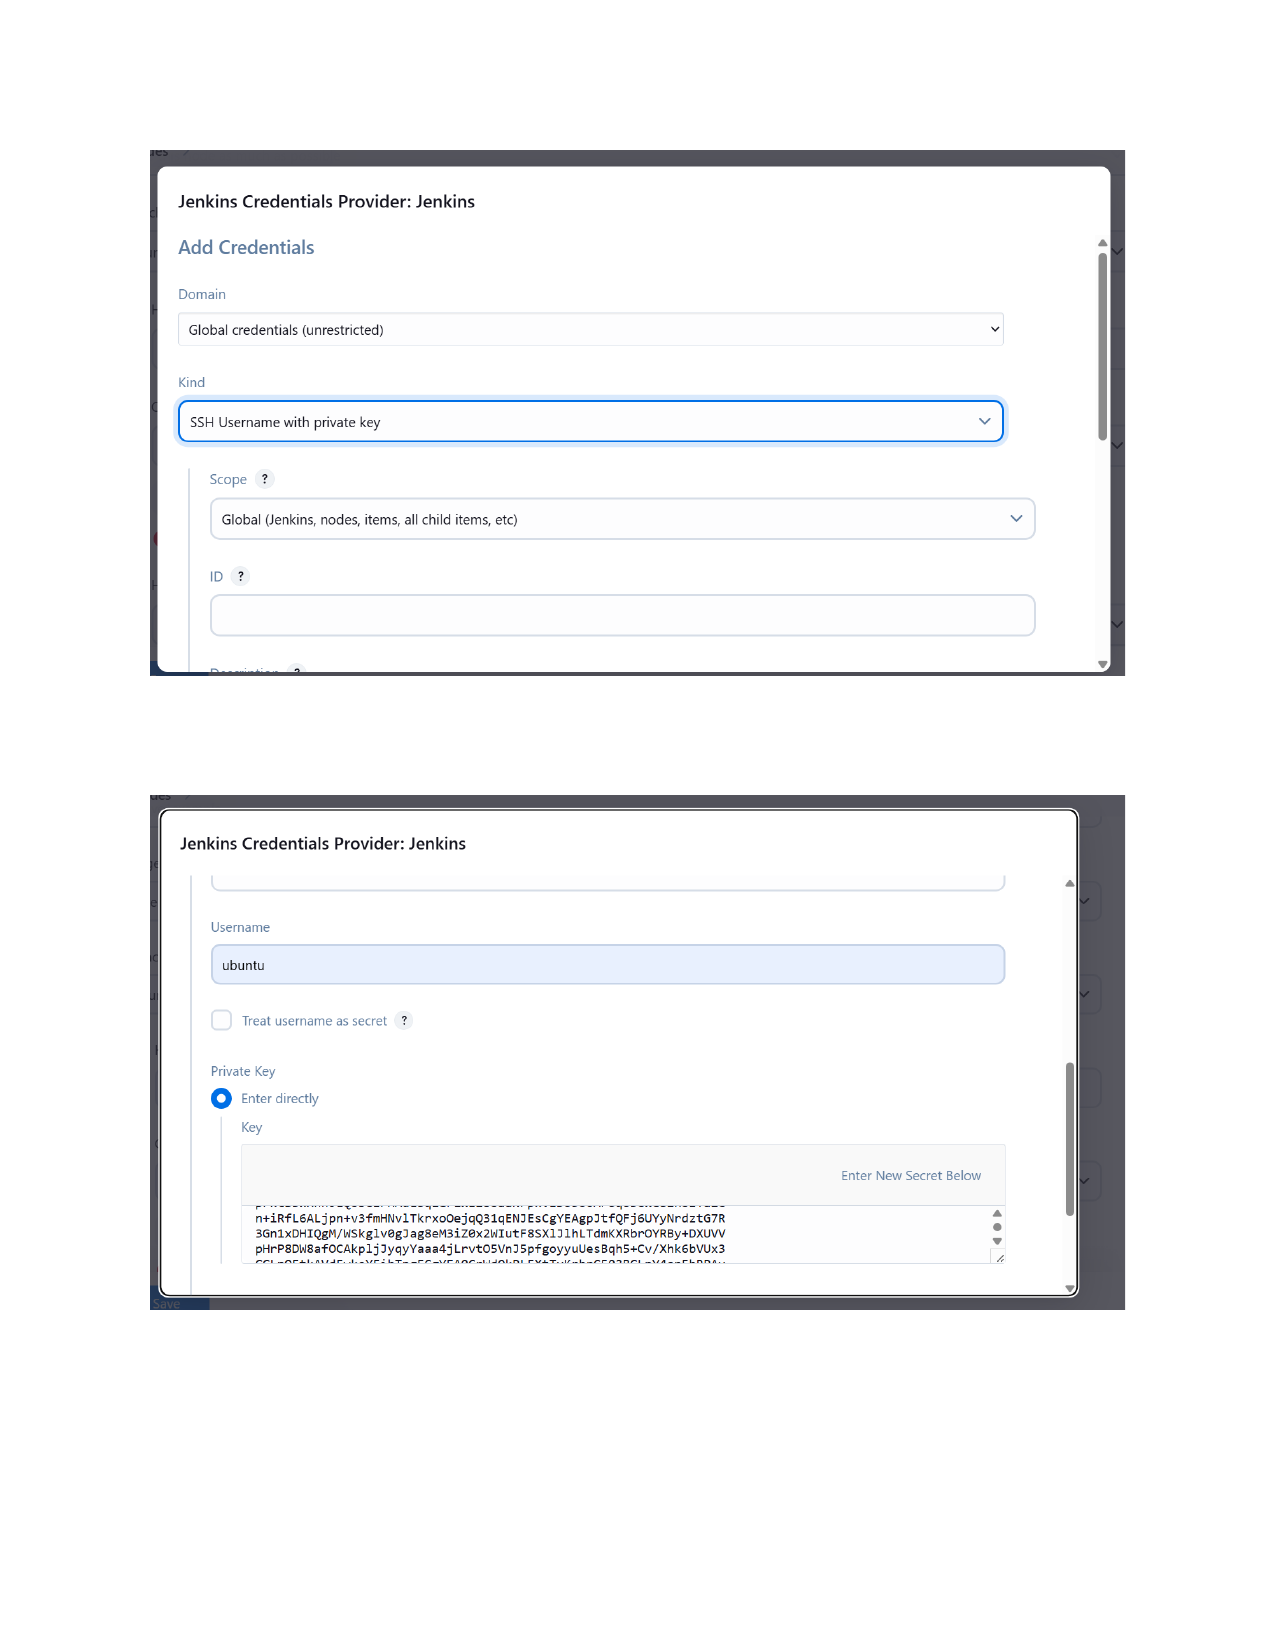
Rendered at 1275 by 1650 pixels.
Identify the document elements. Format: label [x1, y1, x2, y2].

picture [150, 795, 1125, 1310]
picture [150, 150, 1125, 676]
